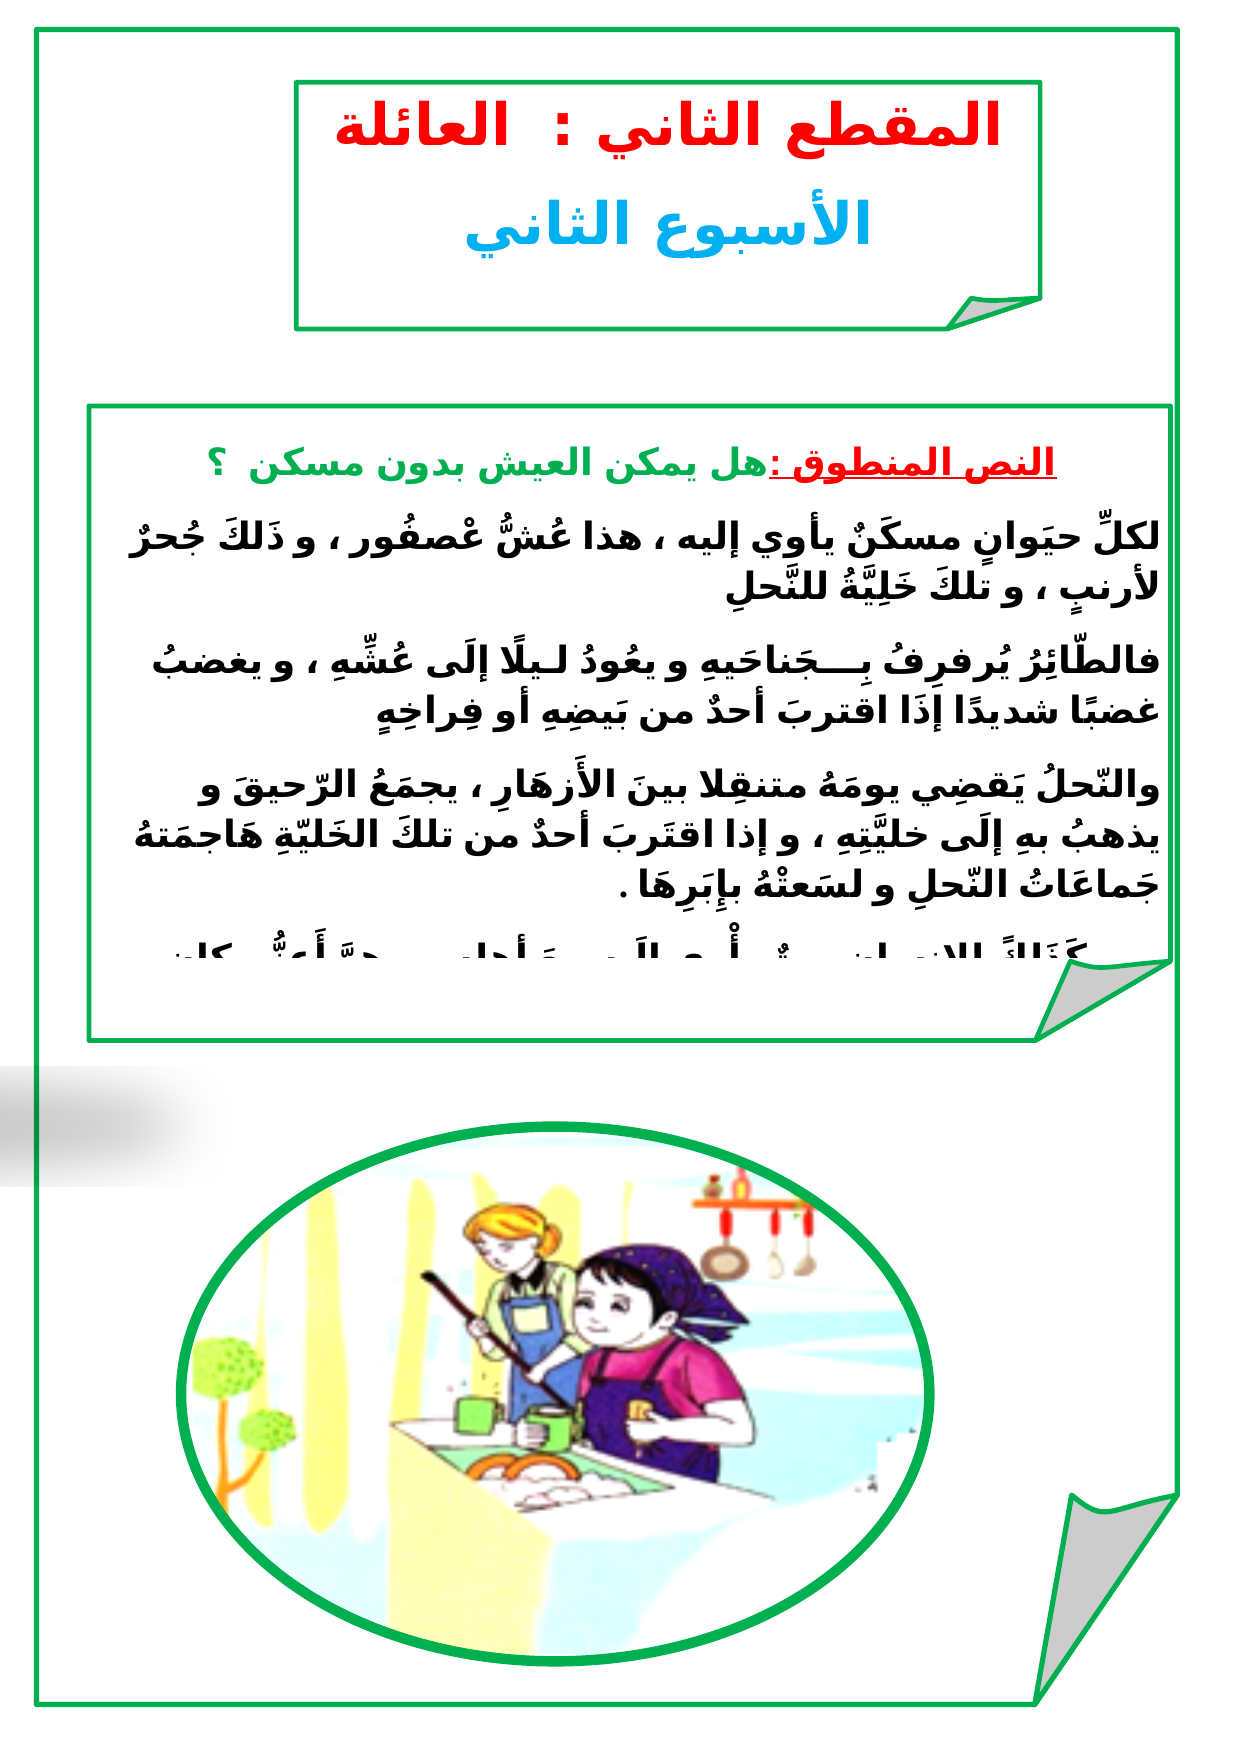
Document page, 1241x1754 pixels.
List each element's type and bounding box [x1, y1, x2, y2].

picture [187, 1132, 924, 1656]
